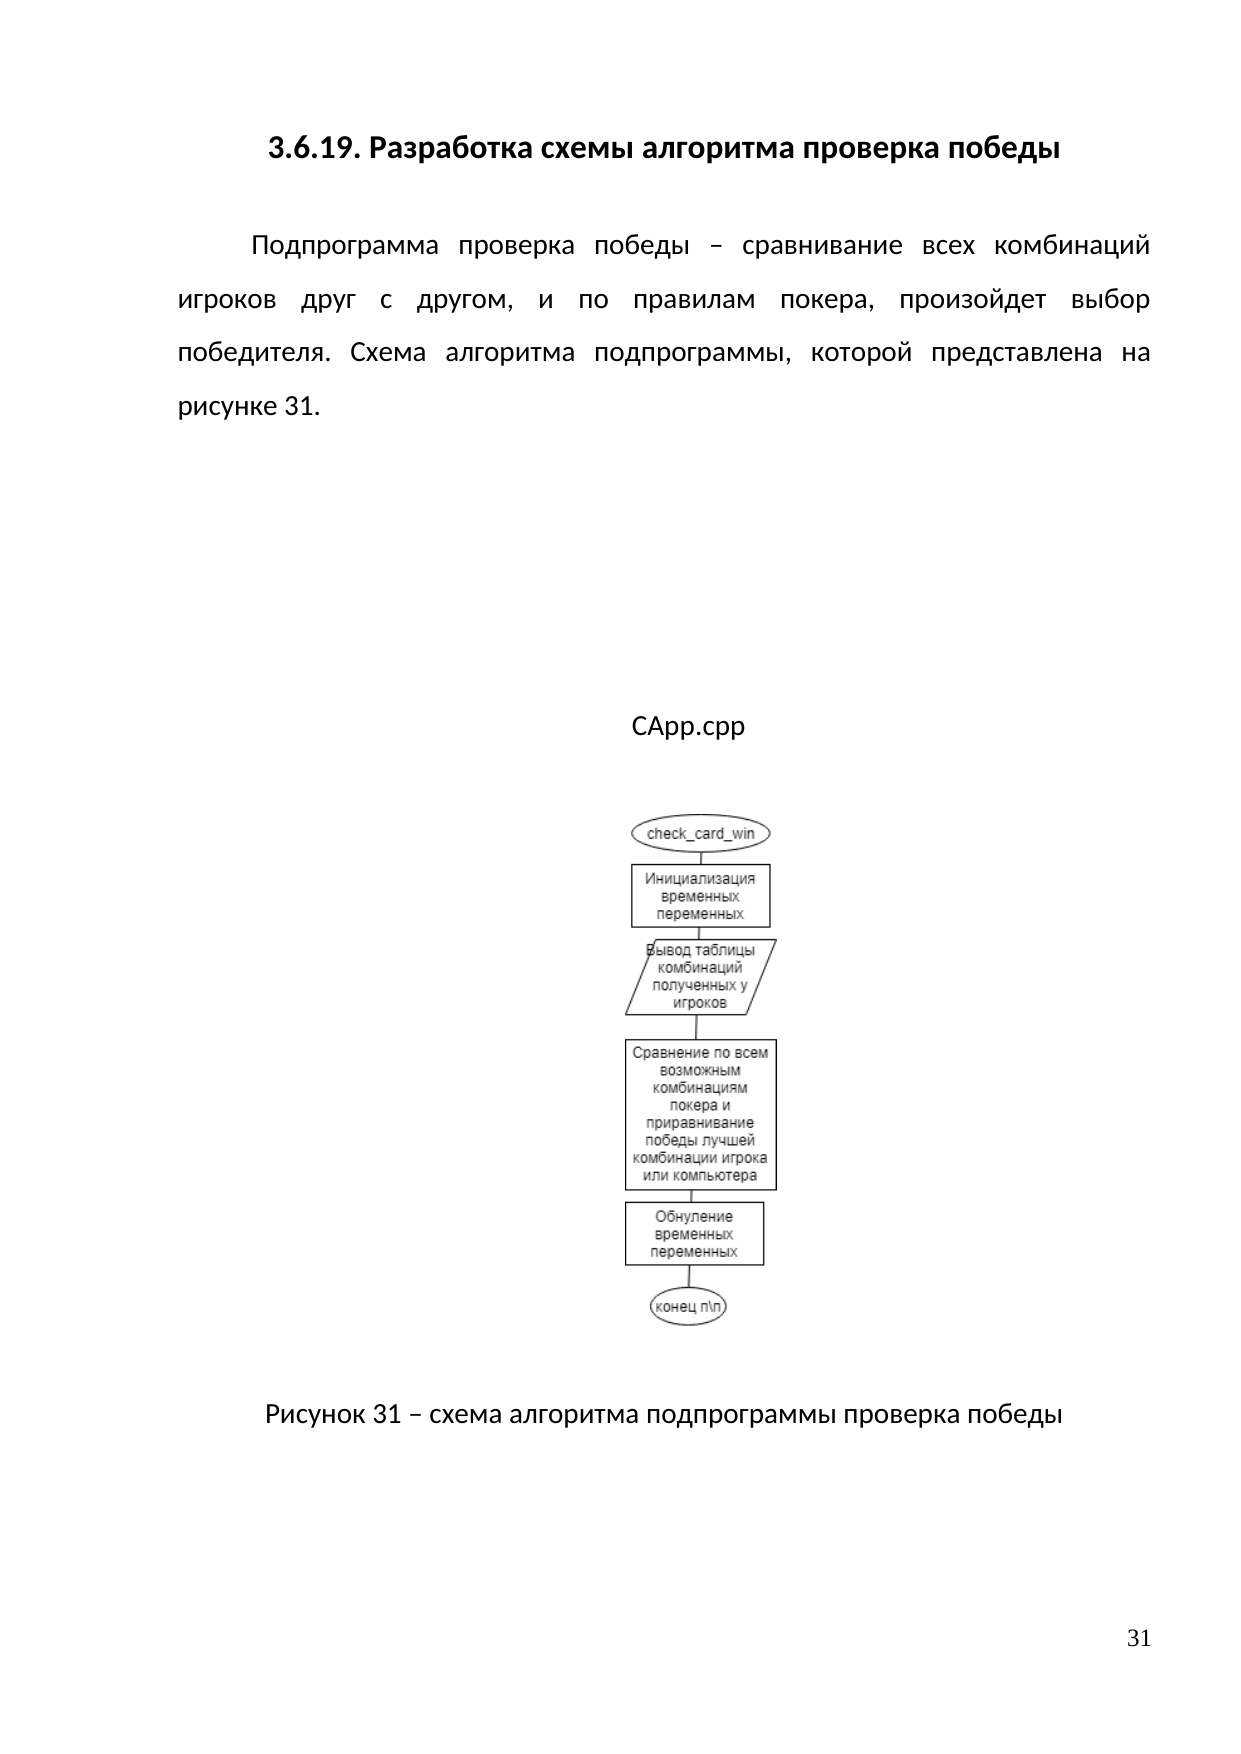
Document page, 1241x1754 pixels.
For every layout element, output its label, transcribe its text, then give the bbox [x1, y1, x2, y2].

text CApp.cpp [472, 707, 1152, 743]
text Подпрограмма проверка победы – сравнивание всех комбинаций игроков друг с другом, и по правилам покера, произойдет выбор победителя. Схема алгоритма подпрограммы, которой представлена на рисунке 31. [177, 226, 1152, 422]
text Рисунок 31 – схема алгоритма подпрограммы проверка победы [177, 1395, 1152, 1430]
subtitle 3.6.19. Разработка схемы алгоритма проверка победы [177, 126, 1152, 167]
picture [625, 814, 777, 1327]
